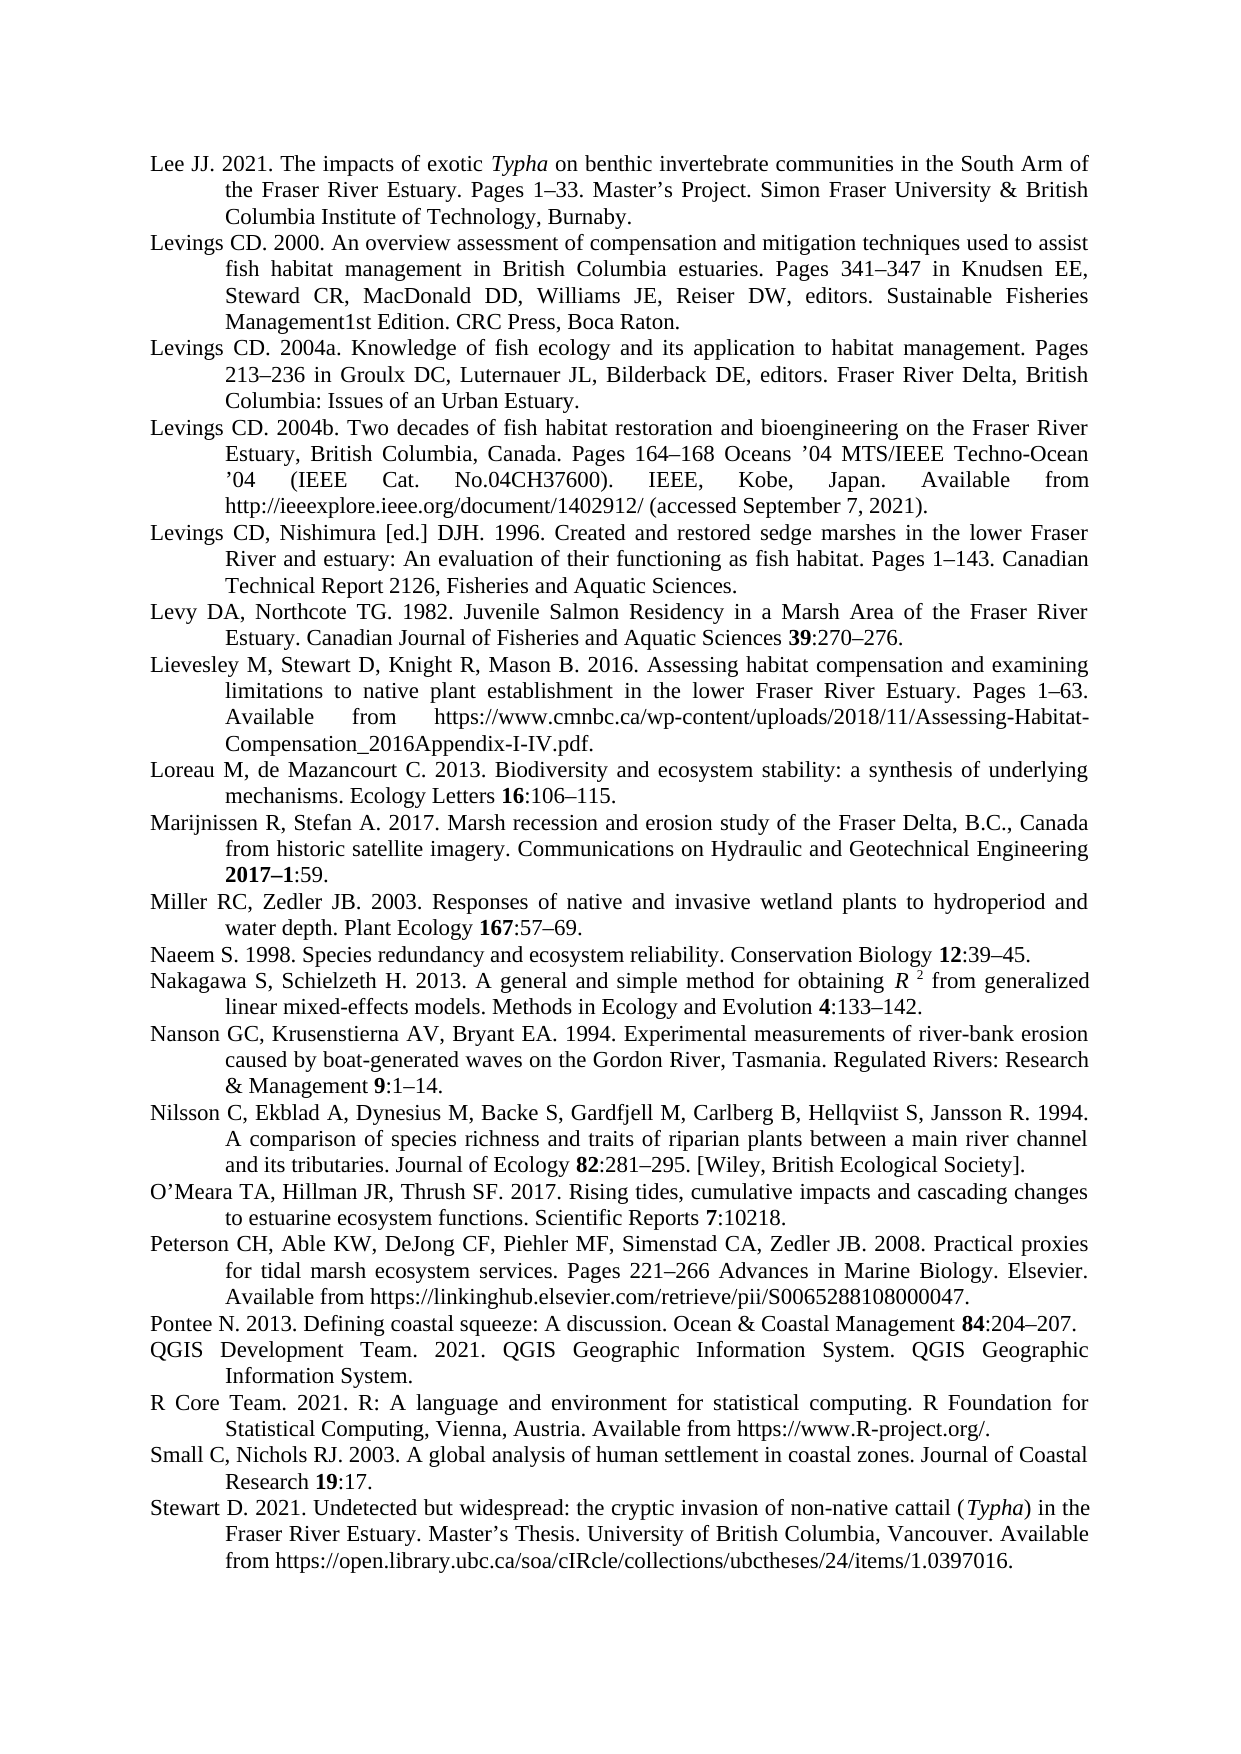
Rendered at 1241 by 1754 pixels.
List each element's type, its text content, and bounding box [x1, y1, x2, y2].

text Small C, Nichols RJ. 2003. A global analysis of human settlement in coastal zones. Journal of Coastal Research 19:17. [150, 1441, 1090, 1494]
text O’Meara TA, Hillman JR, Thrush SF. 2017. Rising tides, cumulative impacts and cascading changes to estuarine ecosystem functions. Scientific Reports 7:10218. [150, 1178, 1090, 1231]
text Nakagawa S, Schielzeth H. 2013. A general and simple method for obtaining R 2 from generalized linear mixed-effects models. Methods in Ecology and Evolution 4:133–142. [150, 967, 1090, 1020]
text Levings CD. 2004a. Knowledge of fish ecology and its application to habitat management. Pages 213–236 in Groulx DC, Luternauer JL, Bilderback DE, editors. Fraser River Delta, British Columbia: Issues of an Urban Estuary. [150, 334, 1090, 413]
text Lievesley M, Stewart D, Knight R, Mason B. 2016. Assessing habitat compensation and examining limitations to native plant establishment in the lower Fraser River Estuary. Pages 1–63. Available from https://www.cmnbc.ca/wp-content/uploads/2018/11/Assessing-Habitat-Compensation_2016Appendix-I-IV.pdf. [150, 651, 1090, 756]
text Levings CD. 2004b. Two decades of fish habitat restoration and bioengineering on the Fraser River Estuary, British Columbia, Canada. Pages 164–168 Oceans ’04 MTS/IEEE Techno-Ocean ’04 (IEEE Cat. No.04CH37600). IEEE, Kobe, Japan. Available from http://ieeexplore.ieee.org/document/1402912/ (accessed September 7, 2021). [150, 413, 1090, 519]
text Levy DA, Northcote TG. 1982. Juvenile Salmon Residency in a Marsh Area of the Fraser River Estuary. Canadian Journal of Fisheries and Aquatic Sciences 39:270–276. [150, 598, 1090, 651]
text Loreau M, de Mazancourt C. 2013. Biodiversity and ecosystem stability: a synthesis of underlying mechanisms. Ecology Letters 16:106–115. [150, 756, 1090, 809]
text Miller RC, Zedler JB. 2003. Responses of native and invasive wetland plants to hydroperiod and water depth. Plant Ecology 167:57–69. [150, 888, 1090, 941]
text Lee JJ. 2021. The impacts of exotic Typha on benthic invertebrate communities in the South Arm of the Fraser River Estuary. Pages 1–33. Master’s Project. Simon Fraser University & British Columbia Institute of Technology, Burnaby. [150, 150, 1090, 229]
text Levings CD. 2000. An overview assessment of compensation and mitigation techniques used to assist fish habitat management in British Columbia estuaries. Pages 341–347 in Knudsen EE, Steward CR, MacDonald DD, Williams JE, Reiser DW, editors. Sustainable Fisheries Management1st Edition. CRC Press, Boca Raton. [150, 229, 1090, 334]
text R Core Team. 2021. R: A language and environment for statistical computing. R Foundation for Statistical Computing, Vienna, Austria. Available from https://www.R-project.org/. [150, 1389, 1090, 1441]
text Levings CD, Nishimura [ed.] DJH. 1996. Created and restored sedge marshes in the lower Fraser River and estuary: An evaluation of their functioning as fish habitat. Pages 1–143. Canadian Technical Report 2126, Fisheries and Aquatic Sciences. [150, 519, 1090, 598]
text Nanson GC, Krusenstierna AV, Bryant EA. 1994. Experimental measurements of river-bank erosion caused by boat-generated waves on the Gordon River, Tasmania. Regulated Rivers: Research & Management 9:1–14. [150, 1020, 1090, 1099]
text Marijnissen R, Stefan A. 2017. Marsh recession and erosion study of the Fraser Delta, B.C., Canada from historic satellite imagery. Communications on Hydraulic and Geotechnical Engineering 2017–1:59. [150, 809, 1090, 888]
text Stewart D. 2021. Undetected but widespread: the cryptic invasion of non-native cattail (Typha) in the Fraser River Estuary. Master’s Thesis. University of British Columbia, Vancouver. Available from https://open.library.ubc.ca/soa/cIRcle/collections/ubctheses/24/items/1.0397016. [150, 1494, 1090, 1573]
text Pontee N. 2013. Defining coastal squeeze: A discussion. Ocean & Coastal Management 84:204–207. [150, 1309, 1090, 1336]
text QGIS Development Team. 2021. QGIS Geographic Information System. QGIS Geographic Information System. [150, 1336, 1090, 1389]
text Naeem S. 1998. Species redundancy and ecosystem reliability. Conservation Biology 12:39–45. [150, 941, 1090, 967]
text Nilsson C, Ekblad A, Dynesius M, Backe S, Gardfjell M, Carlberg B, Hellqviist S, Jansson R. 1994. A comparison of species richness and traits of riparian plants between a main river channel and its tributaries. Journal of Ecology 82:281–295. [Wiley, British Ecological Society]. [150, 1099, 1090, 1178]
text Peterson CH, Able KW, DeJong CF, Piehler MF, Simenstad CA, Zedler JB. 2008. Practical proxies for tidal marsh ecosystem services. Pages 221–266 Advances in Marine Biology. Elsevier. Available from https://linkinghub.elsevier.com/retrieve/pii/S0065288108000047. [150, 1231, 1090, 1309]
